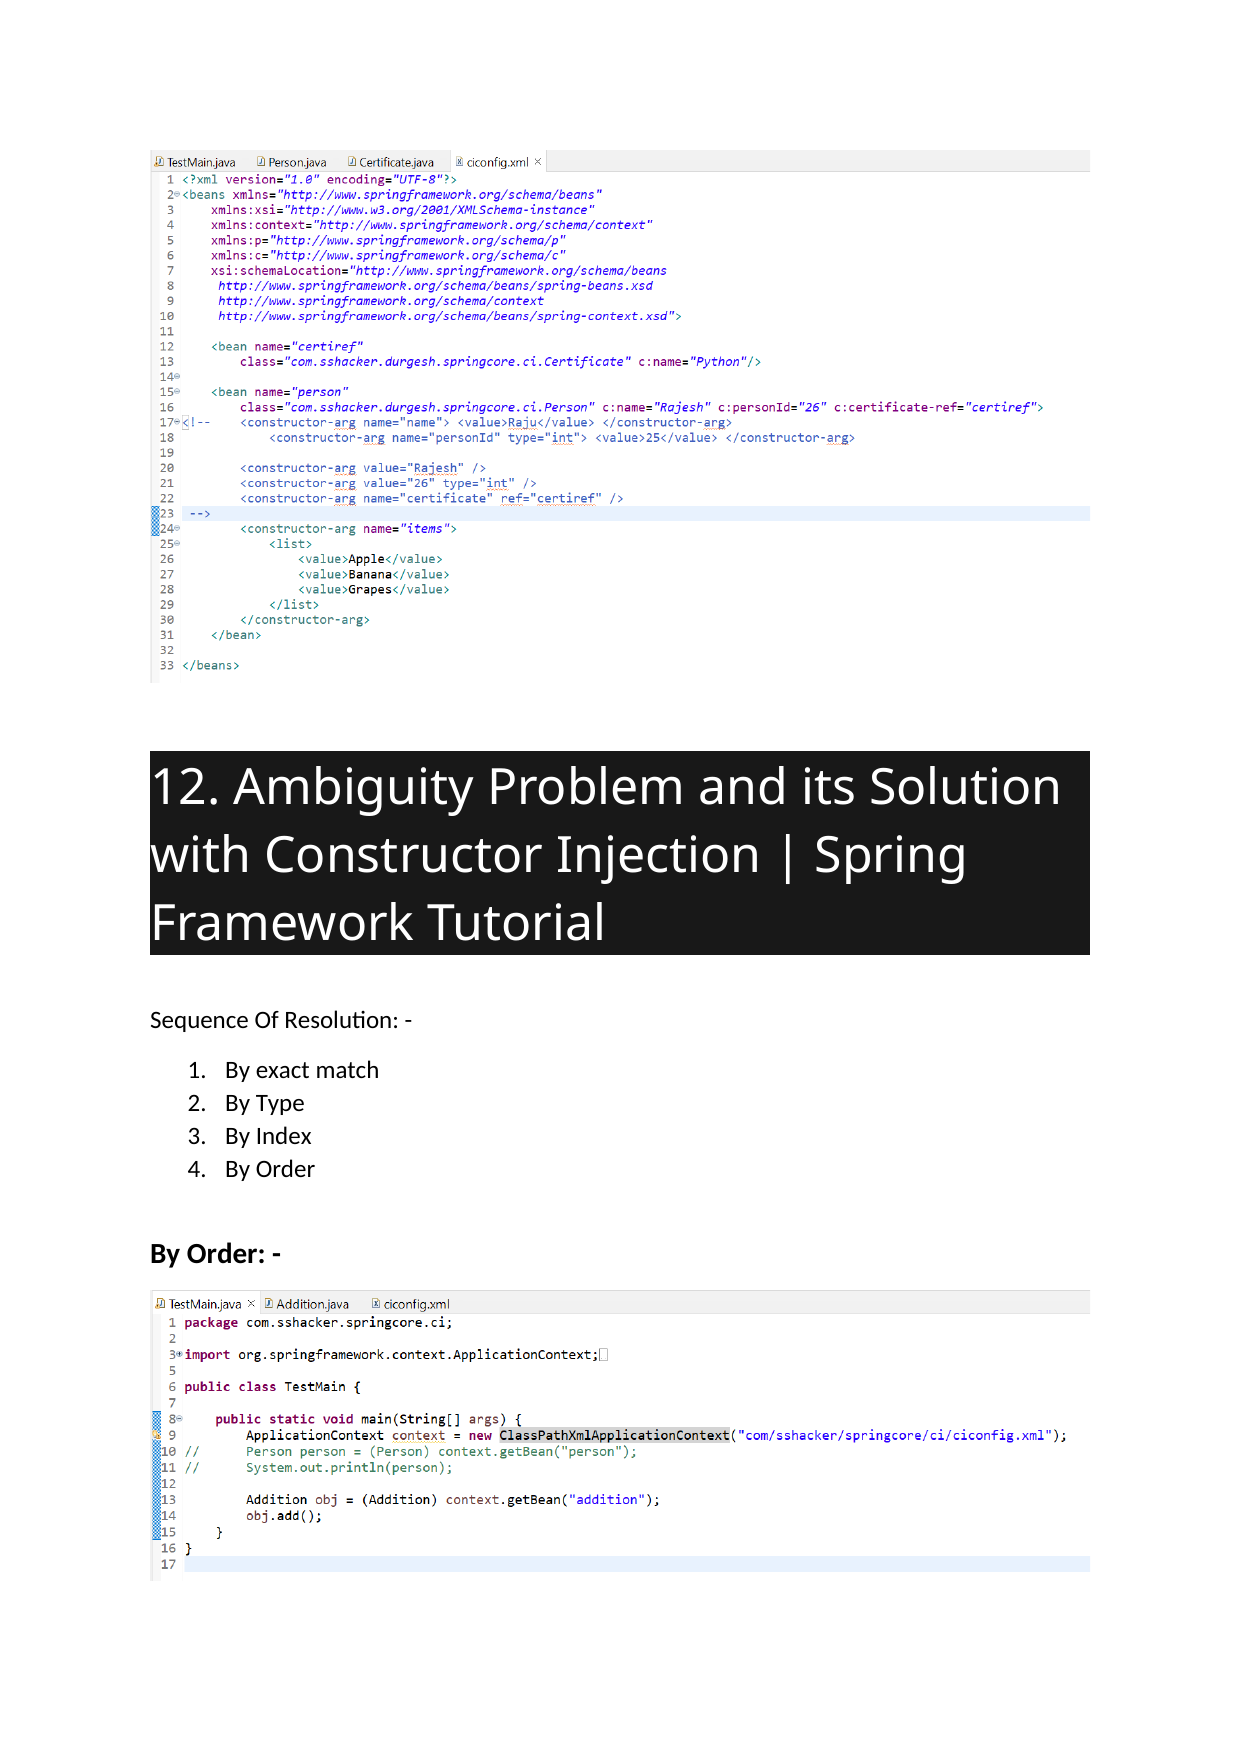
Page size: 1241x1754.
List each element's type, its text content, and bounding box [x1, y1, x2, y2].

text Sequence Of Resolution: - [150, 1005, 1090, 1035]
picture [150, 1290, 1091, 1581]
picture [150, 150, 1091, 683]
list By Order [187, 1153, 1090, 1183]
list By exact match [187, 1054, 1090, 1085]
list By Index [187, 1120, 1090, 1151]
subtitle 12. Ambiguity Problem and its Solution with Constructor Injection | Spring Framework Tutorial [150, 751, 1090, 955]
text By Order: - [150, 1236, 1090, 1271]
list By Type [187, 1087, 1090, 1118]
